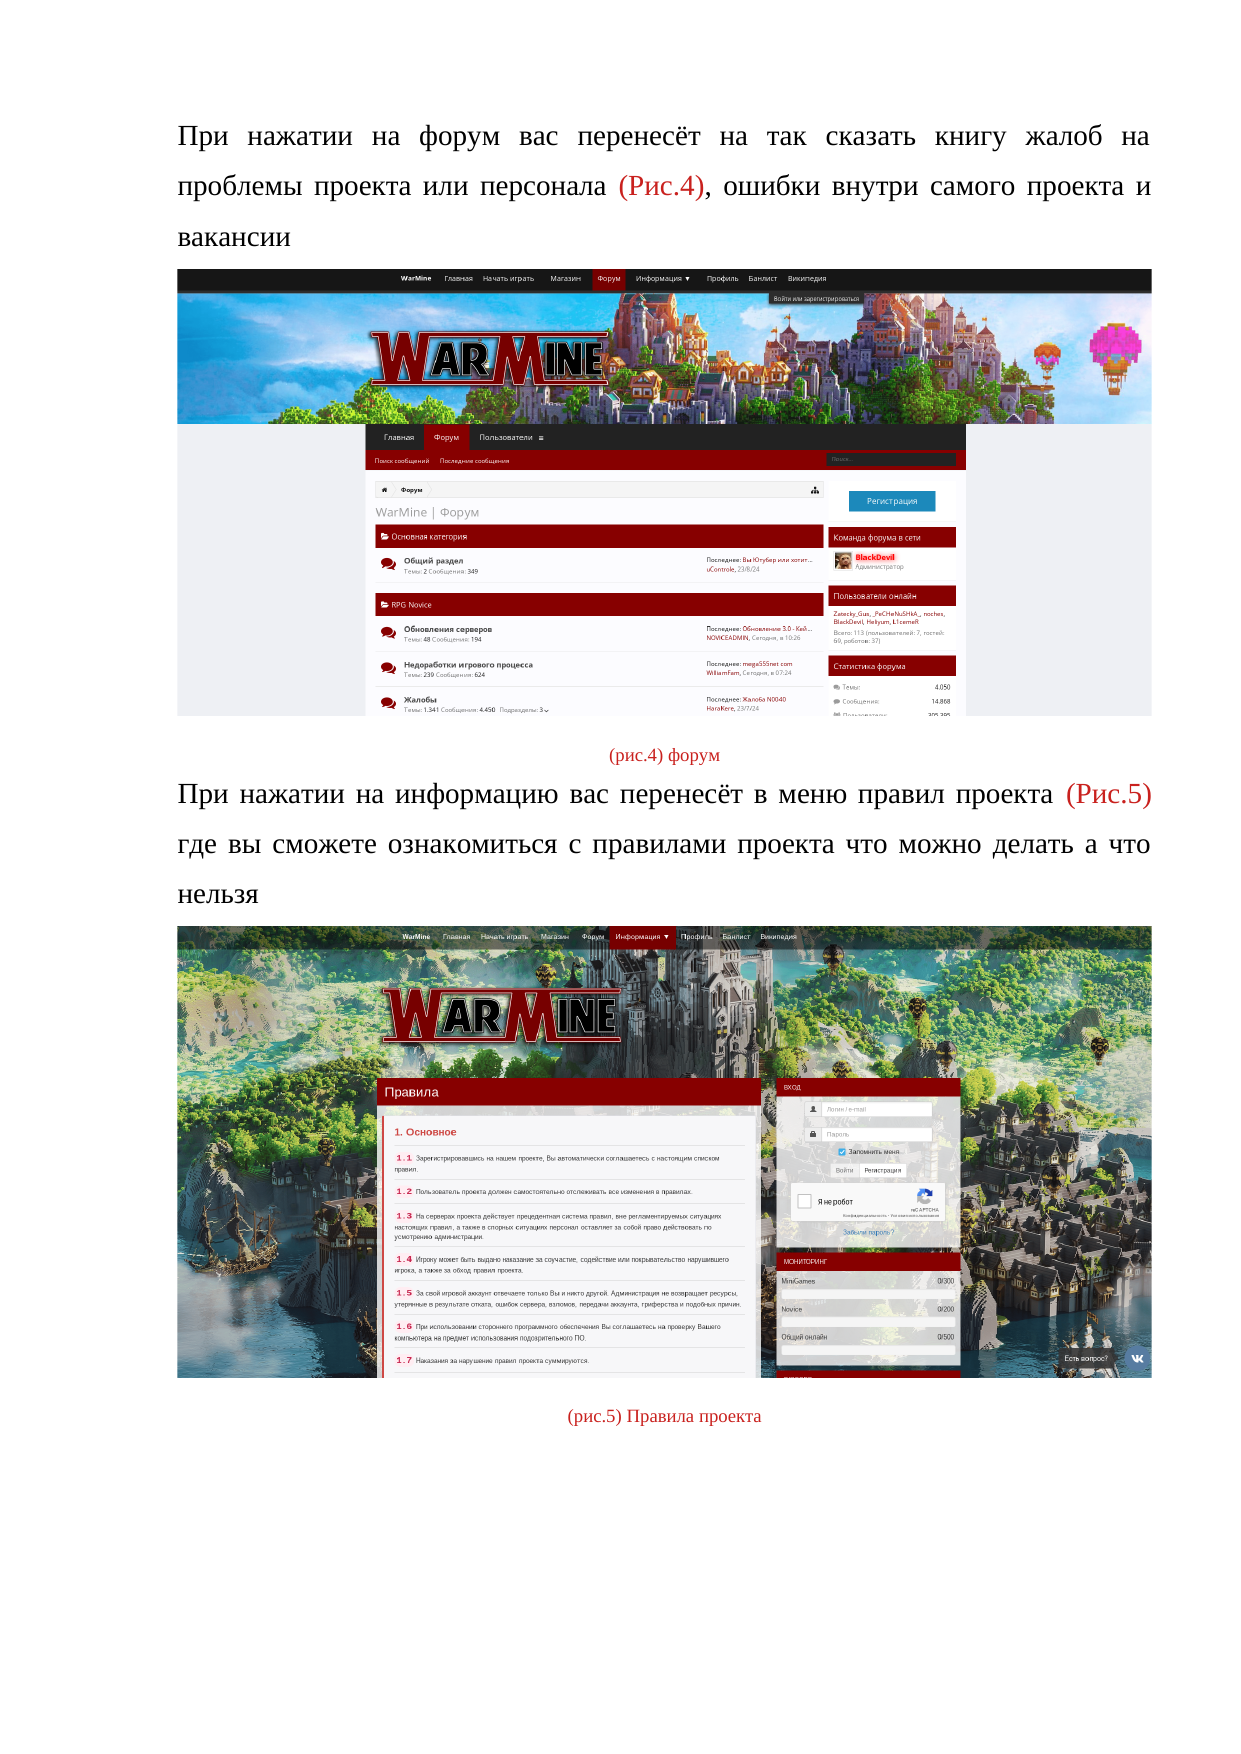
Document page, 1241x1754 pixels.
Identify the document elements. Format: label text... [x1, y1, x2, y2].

text При нажатии на форум вас перенесёт на так сказать книгу жалоб на проблемы проекта или персонала (Рис.4), ошибки внутри самого проекта и вакансии [177, 118, 1152, 252]
text (рис.5) Правила проекта [177, 1378, 1152, 1427]
text При нажатии на информацию вас перенесёт в меню правил проекта (Рис.5) где вы сможете ознакомиться с правилами проекта что можно делать а что нельзя [177, 776, 1152, 910]
picture [177, 269, 1152, 716]
text (рис.4) форум [177, 716, 1152, 765]
picture [177, 926, 1152, 1378]
